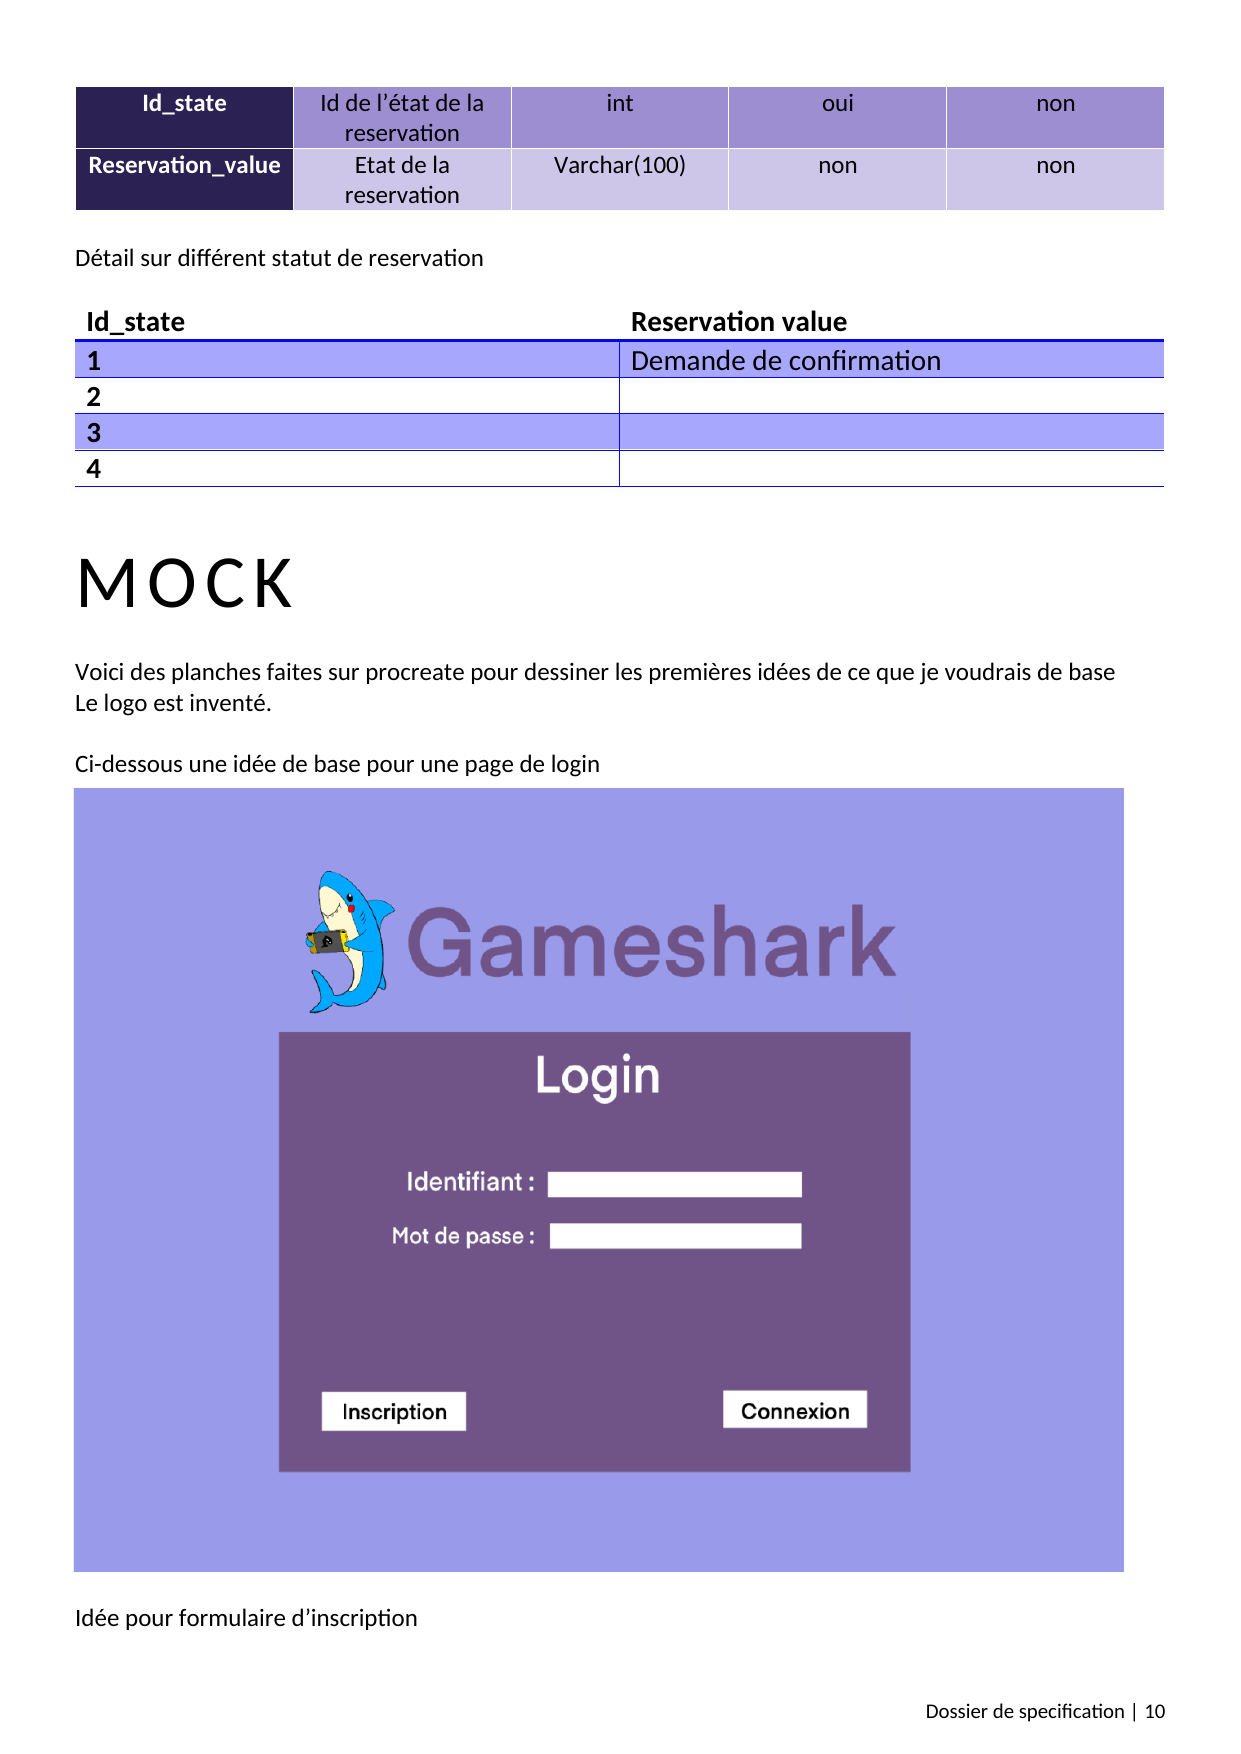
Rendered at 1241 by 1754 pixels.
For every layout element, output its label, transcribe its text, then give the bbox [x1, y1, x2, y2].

table_cell int [512, 87, 728, 148]
subtitle Mock [75, 534, 1165, 626]
table_cell Etat de la reservation [294, 149, 511, 210]
table_cell 1 [75, 342, 619, 377]
table_cell [620, 378, 1164, 413]
table_cell Id de l’état de la reservation [294, 87, 511, 148]
text Le logo est inventé. [75, 687, 1165, 717]
table_cell 3 [75, 414, 619, 449]
table_cell 2 [75, 378, 619, 413]
table_cell [620, 451, 1164, 486]
text Ci-dessous une idée de base pour une page de login [75, 748, 1165, 778]
table_cell Demande de confirmation [620, 342, 1164, 377]
table_header Id_state [75, 303, 619, 338]
picture [75, 788, 1123, 1571]
table_header Reservation value [620, 303, 1164, 338]
table_cell Varchar(100) [512, 149, 728, 210]
text Détail sur différent statut de reservation [75, 242, 1165, 272]
table_cell Id_state [76, 87, 293, 148]
table_cell [620, 414, 1164, 449]
text Idée pour formulaire d’inscription [75, 1602, 1165, 1633]
table_cell Reservation_value [76, 149, 293, 210]
table_cell non [947, 87, 1164, 148]
table_cell oui [729, 87, 946, 148]
table_cell 4 [75, 451, 619, 486]
table_cell non [729, 149, 946, 210]
table_cell non [947, 149, 1164, 210]
text Voici des planches faites sur procreate pour dessiner les premières idées de ce que je voudrais de base [75, 656, 1165, 687]
